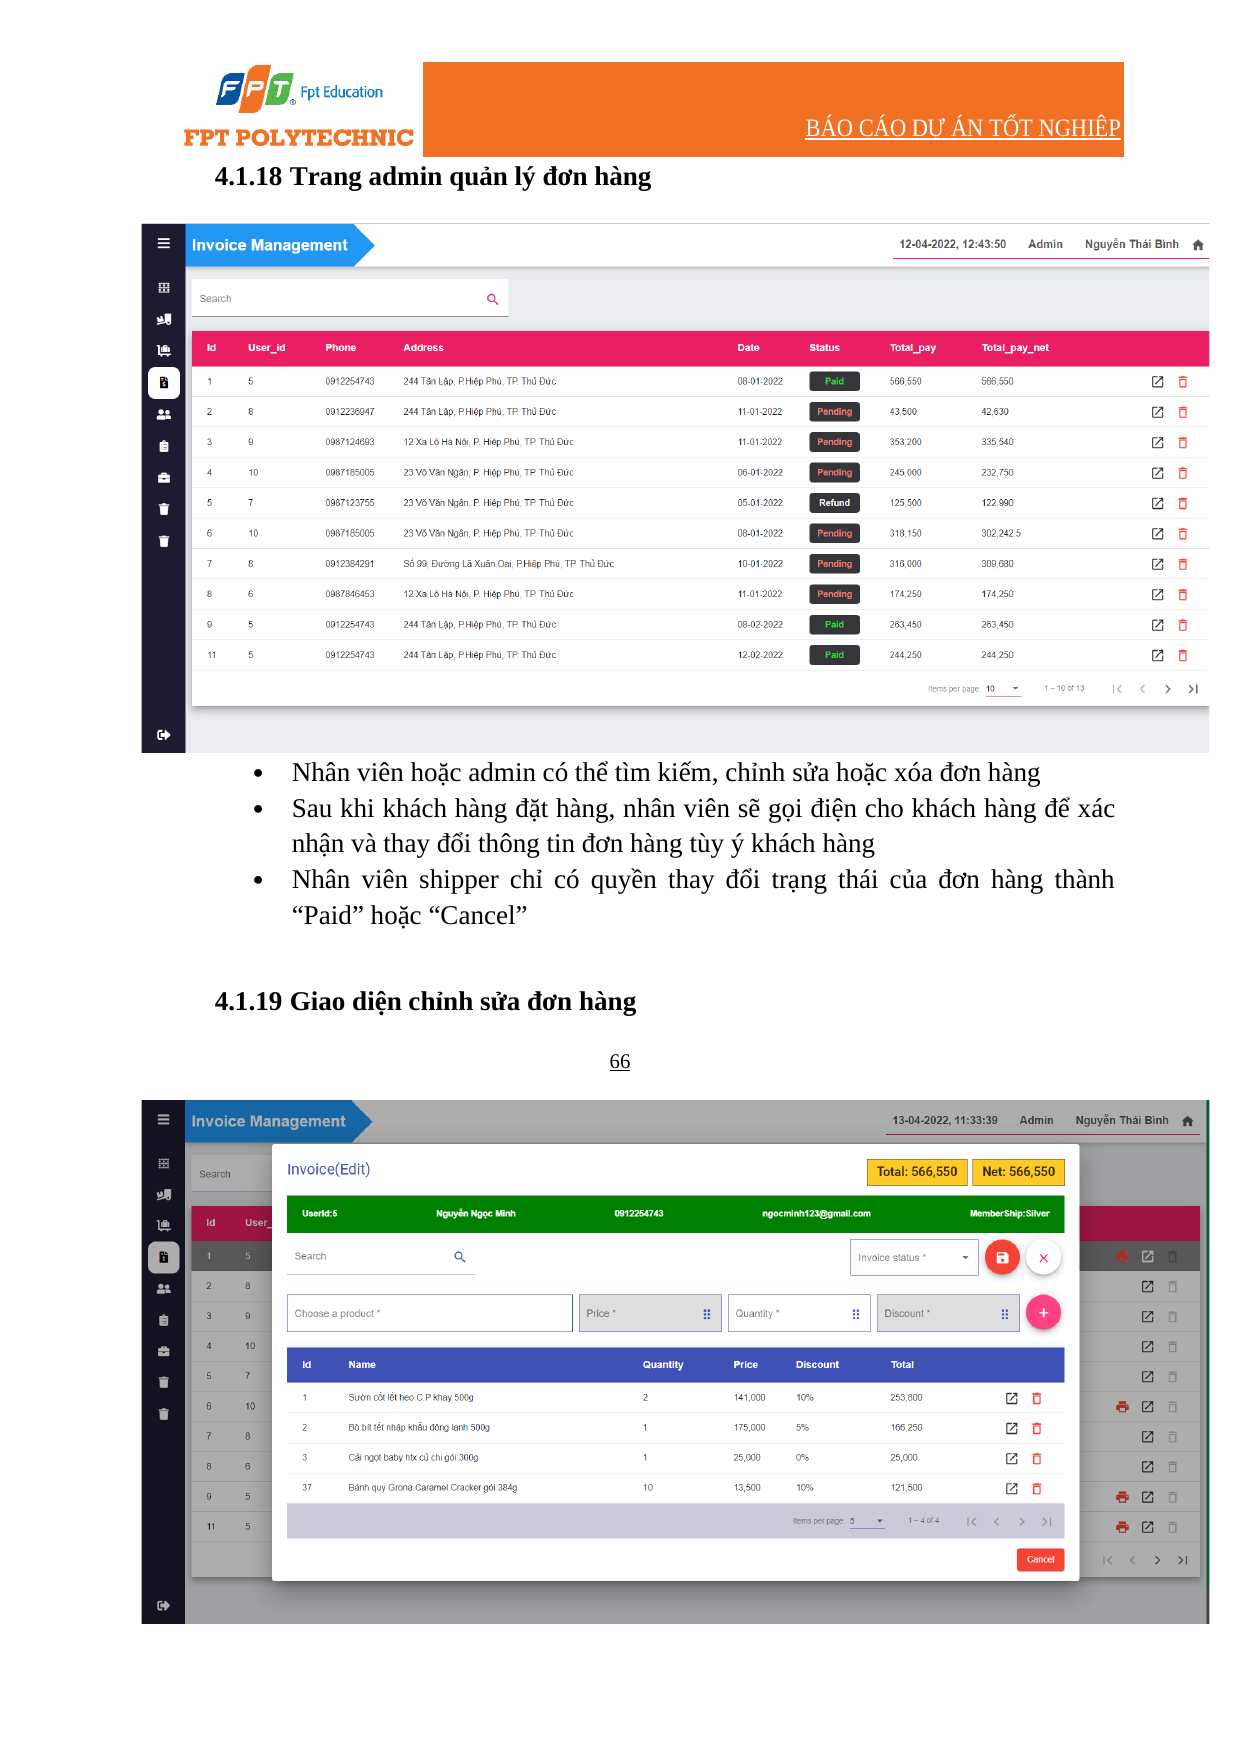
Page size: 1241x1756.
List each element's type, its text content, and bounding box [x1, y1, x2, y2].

picture [184, 65, 414, 146]
subtitle Trang admin quản lý đơn hàng [214, 160, 1209, 192]
subtitle Giao diện chỉnh sửa đơn hàng [214, 985, 1209, 1016]
picture [141, 223, 1210, 753]
picture [141, 1100, 1210, 1624]
list Nhân viên hoặc admin có thể tìm kiếm, chỉnh sửa hoặc xóa đơn hàng [254, 756, 1209, 787]
list Nhân viên shipper chỉ có quyền thay đổi trạng thái của đơn hàng thành “Paid” hoặc “Cancel” [254, 863, 1116, 930]
list Sau khi khách hàng đặt hàng, nhân viên sẽ gọi điện cho khách hàng để xác nhận và thay đổi thông tin đơn hàng tùy ý khách hàng [254, 792, 1116, 859]
